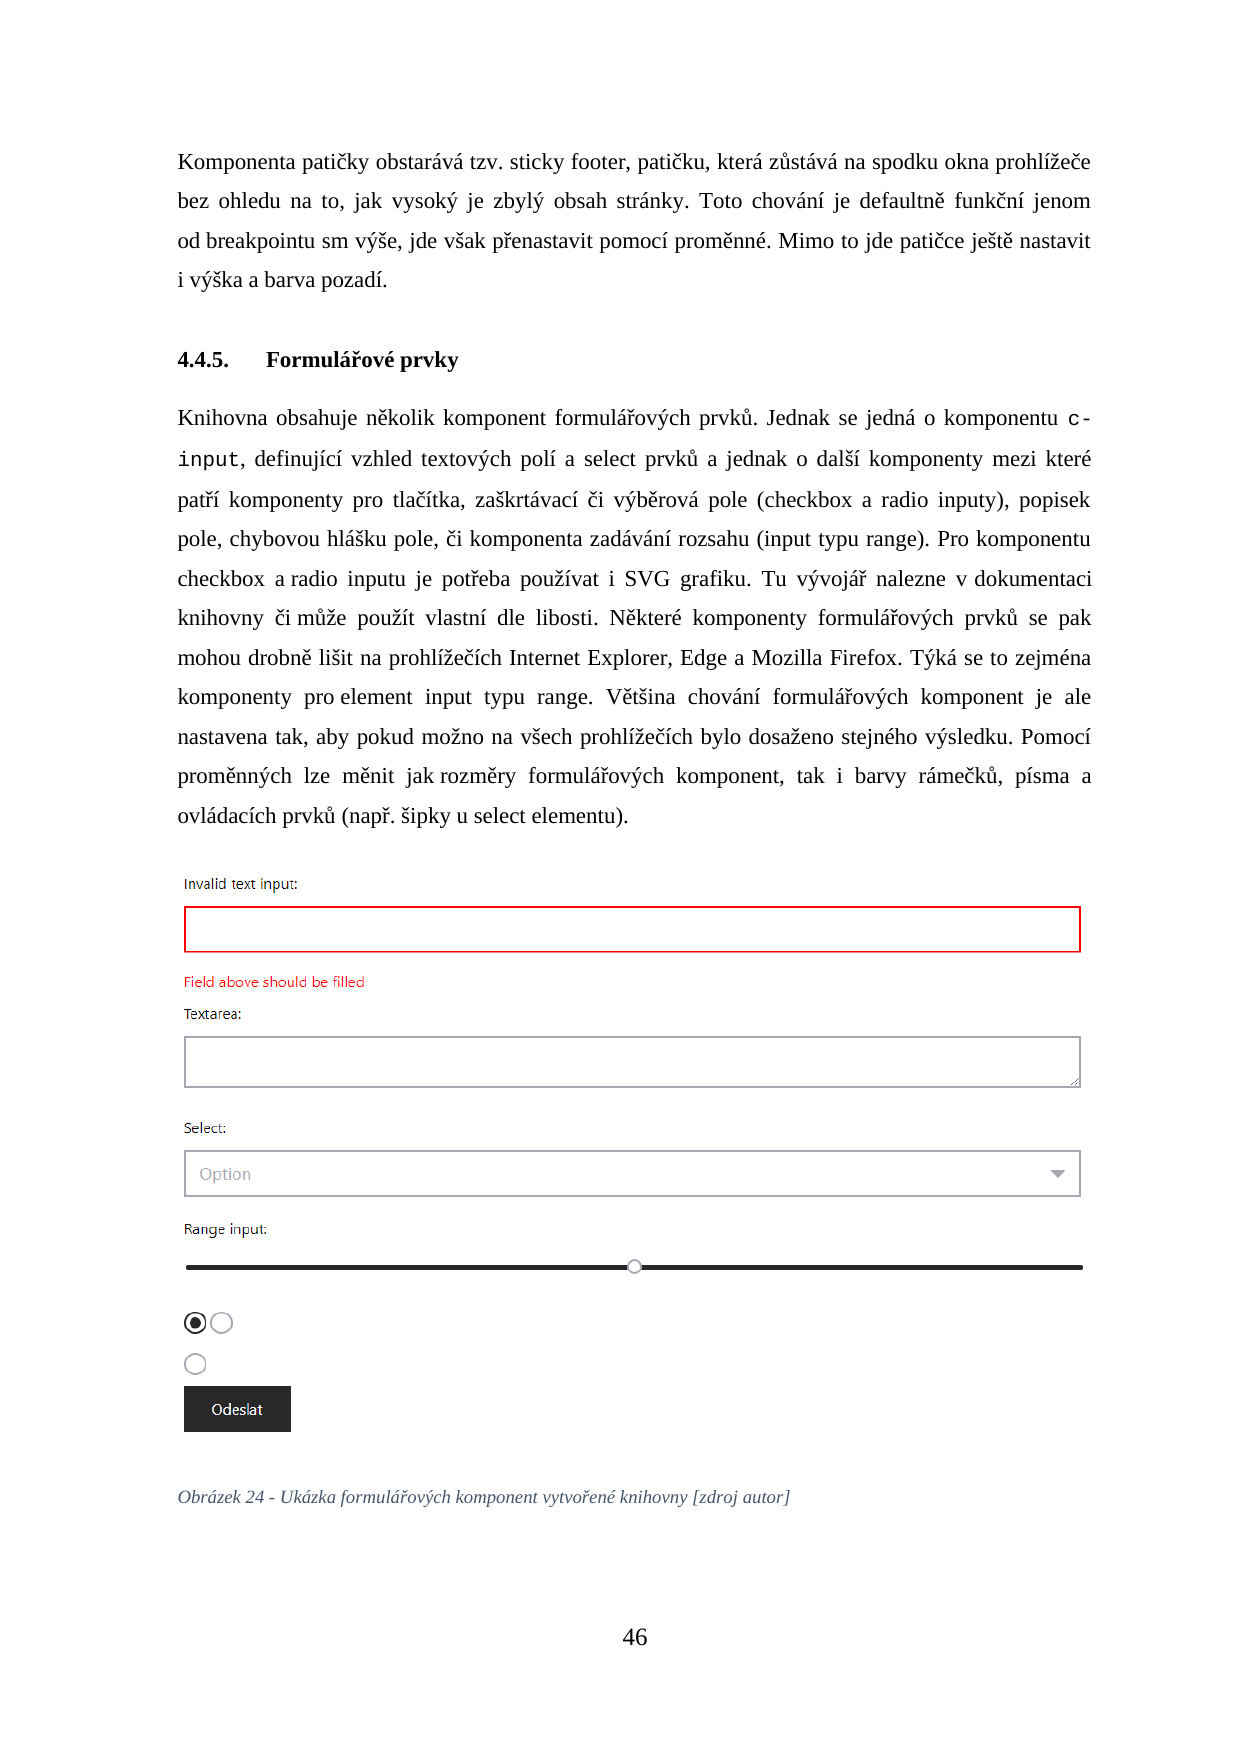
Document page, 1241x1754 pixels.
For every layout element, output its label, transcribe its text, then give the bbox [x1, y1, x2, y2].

text Knihovna obsahuje několik komponent formulářových prvků. Jednak se jedná o komponentu c-input, definující vzhled textových polí a select prvků a jednak o další komponenty mezi které patří komponenty pro tlačítka, zaškrtávací či výběrová pole (checkbox a radio inputy), popisek pole, chybovou hlášku pole, či komponenta zadávání rozsahu (input typu range). Pro komponentu checkbox a radio inputu je potřeba používat i SVG grafiku. Tu vývojář nalezne v dokumentaci knihovny či může použít vlastní dle libosti. Některé komponenty formulářových prvků se pak mohou drobně lišit na prohlížečích Internet Explorer, Edge a Mozilla Firefox. Týká se to zejména komponenty pro element input typu range. Většina chování formulářových komponent je ale nastavena tak, aby pokud možno na všech prohlížečích bylo dosaženo stejného výsledku. Pomocí proměnných lze měnit jak rozměry formulářových komponent, tak i barvy rámečků, písma a ovládacích prvků (např. šipky u select elementu). [177, 404, 1092, 828]
text Obrázek 24 - Ukázka formulářových komponent vytvořené knihovny [zdroj autor] [177, 1486, 1092, 1507]
picture [177, 866, 1093, 1444]
text Komponenta patičky obstarává tzv. sticky footer, patičku, která zůstává na spodku okna prohlížeče bez ohledu na to, jak vysoký je zbylý obsah stránky. Toto chování je defaultně funkční jenom od breakpointu sm výše, jde však přenastavit pomocí proměnné. Mimo to jde patičce ještě nastavit i výška a barva pozadí. [177, 148, 1092, 292]
list Formulářové prvky [177, 346, 1092, 373]
